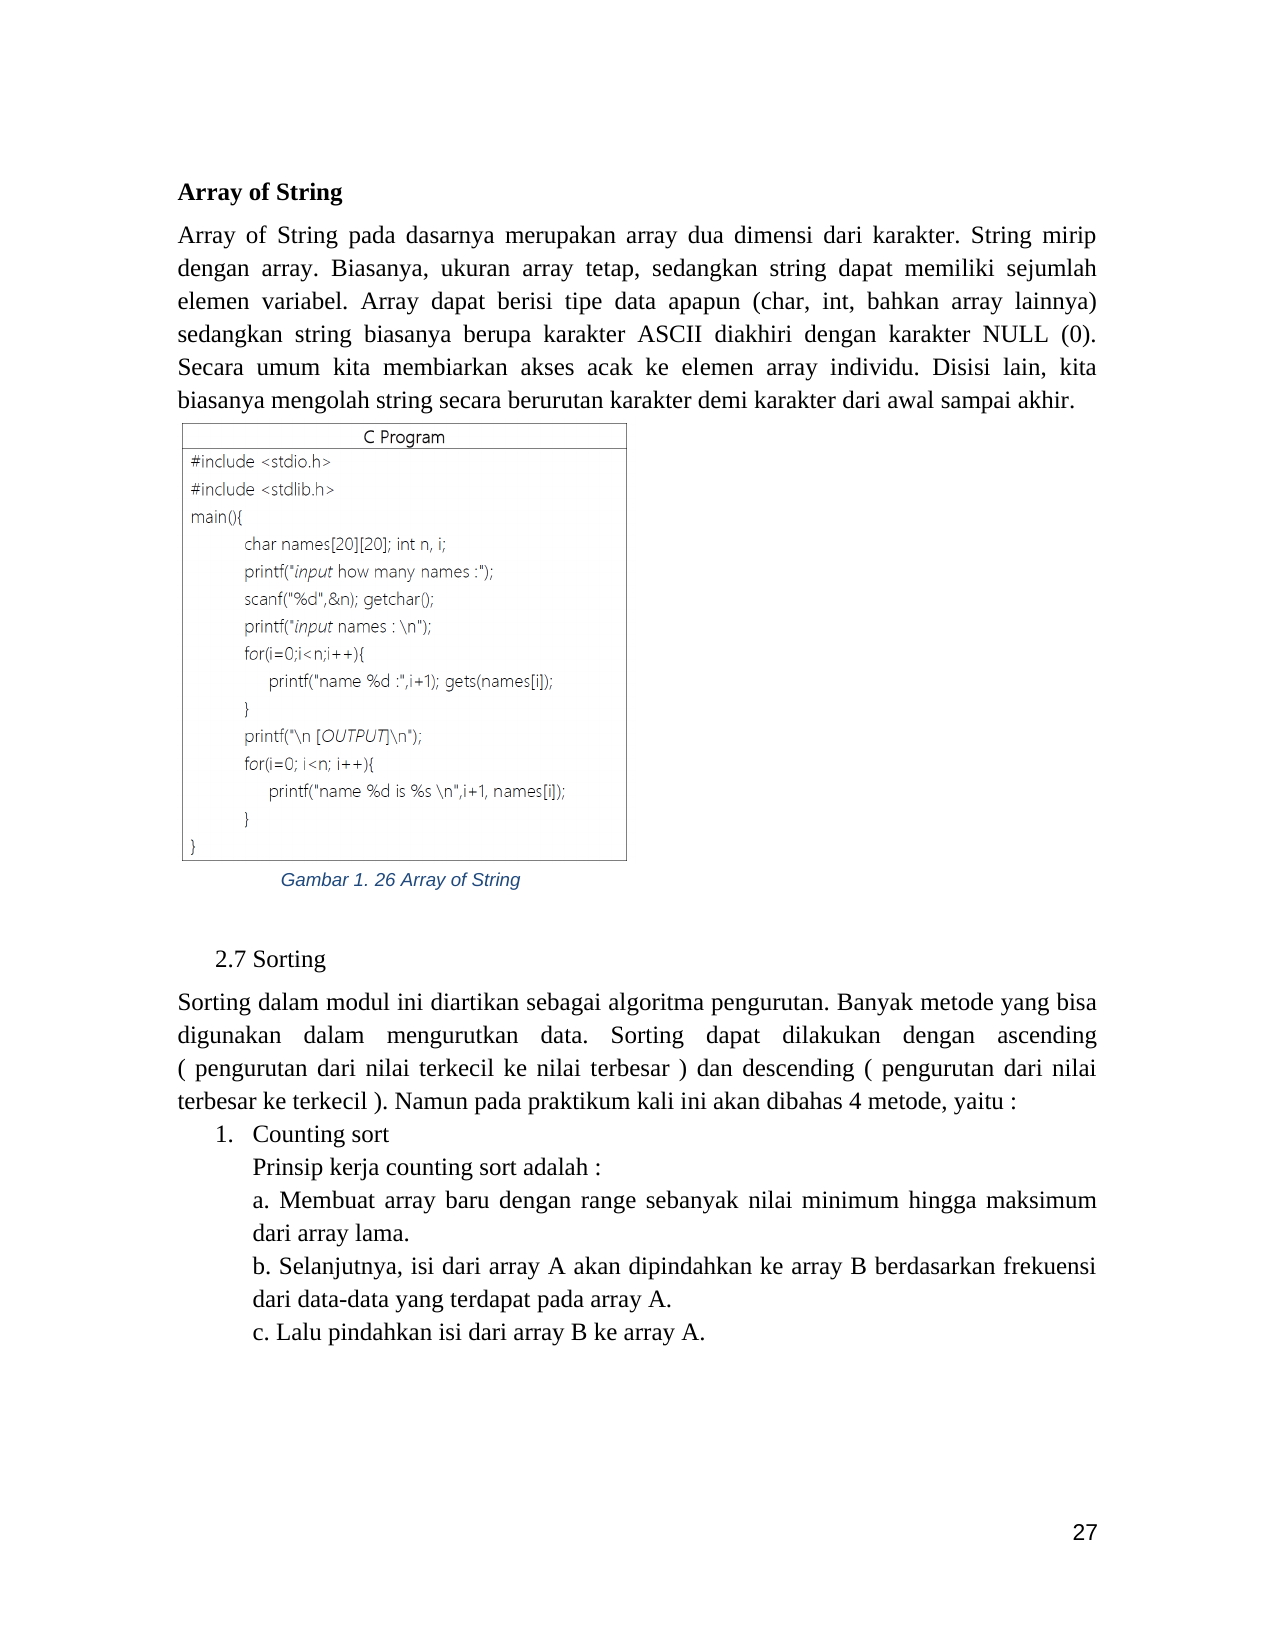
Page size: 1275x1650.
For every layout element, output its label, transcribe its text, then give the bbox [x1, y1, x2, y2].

text Array of String [177, 177, 1098, 206]
picture [177, 418, 636, 865]
text c. Lalu pindahkan isi dari array B ke array A. [252, 1317, 1098, 1346]
subtitle 2.7 Sorting [215, 944, 1098, 973]
text b. Selanjutnya, isi dari array A akan dipindahkan ke array B berdasarkan frekuensi dari data-data yang terdapat pada array A. [252, 1251, 1098, 1313]
text Gambar 1. 26 Array of String [281, 868, 1098, 890]
list Counting sort [215, 1119, 1098, 1148]
text Sorting dalam modul ini diartikan sebagai algoritma pengurutan. Banyak metode yang bisa digunakan dalam mengurutkan data. Sorting dapat dilakukan dengan ascending ( pengurutan dari nilai terkecil ke nilai terbesar ) dan descending ( pengurutan dari nilai terbesar ke terkecil ). Namun pada praktikum kali ini akan dibahas 4 metode, yaitu : [177, 987, 1098, 1115]
text a. Membuat array baru dengan range sebanyak nilai minimum hingga maksimum dari array lama. [252, 1185, 1098, 1247]
text Array of String pada dasarnya merupakan array dua dimensi dari karakter. String mirip dengan array. Biasanya, ukuran array tetap, sedangkan string dapat memiliki sejumlah elemen variabel. Array dapat berisi tipe data apapun (char, int, bahkan array lainnya) sedangkan string biasanya berupa karakter ASCII diakhiri dengan karakter NULL (0). Secara umum kita membiarkan akses acak ke elemen array individu. Disisi lain, kita biasanya mengolah string secara berurutan karakter demi karakter dari awal sampai akhir. [177, 220, 1098, 414]
text Prinsip kerja counting sort adalah : [252, 1152, 1098, 1181]
